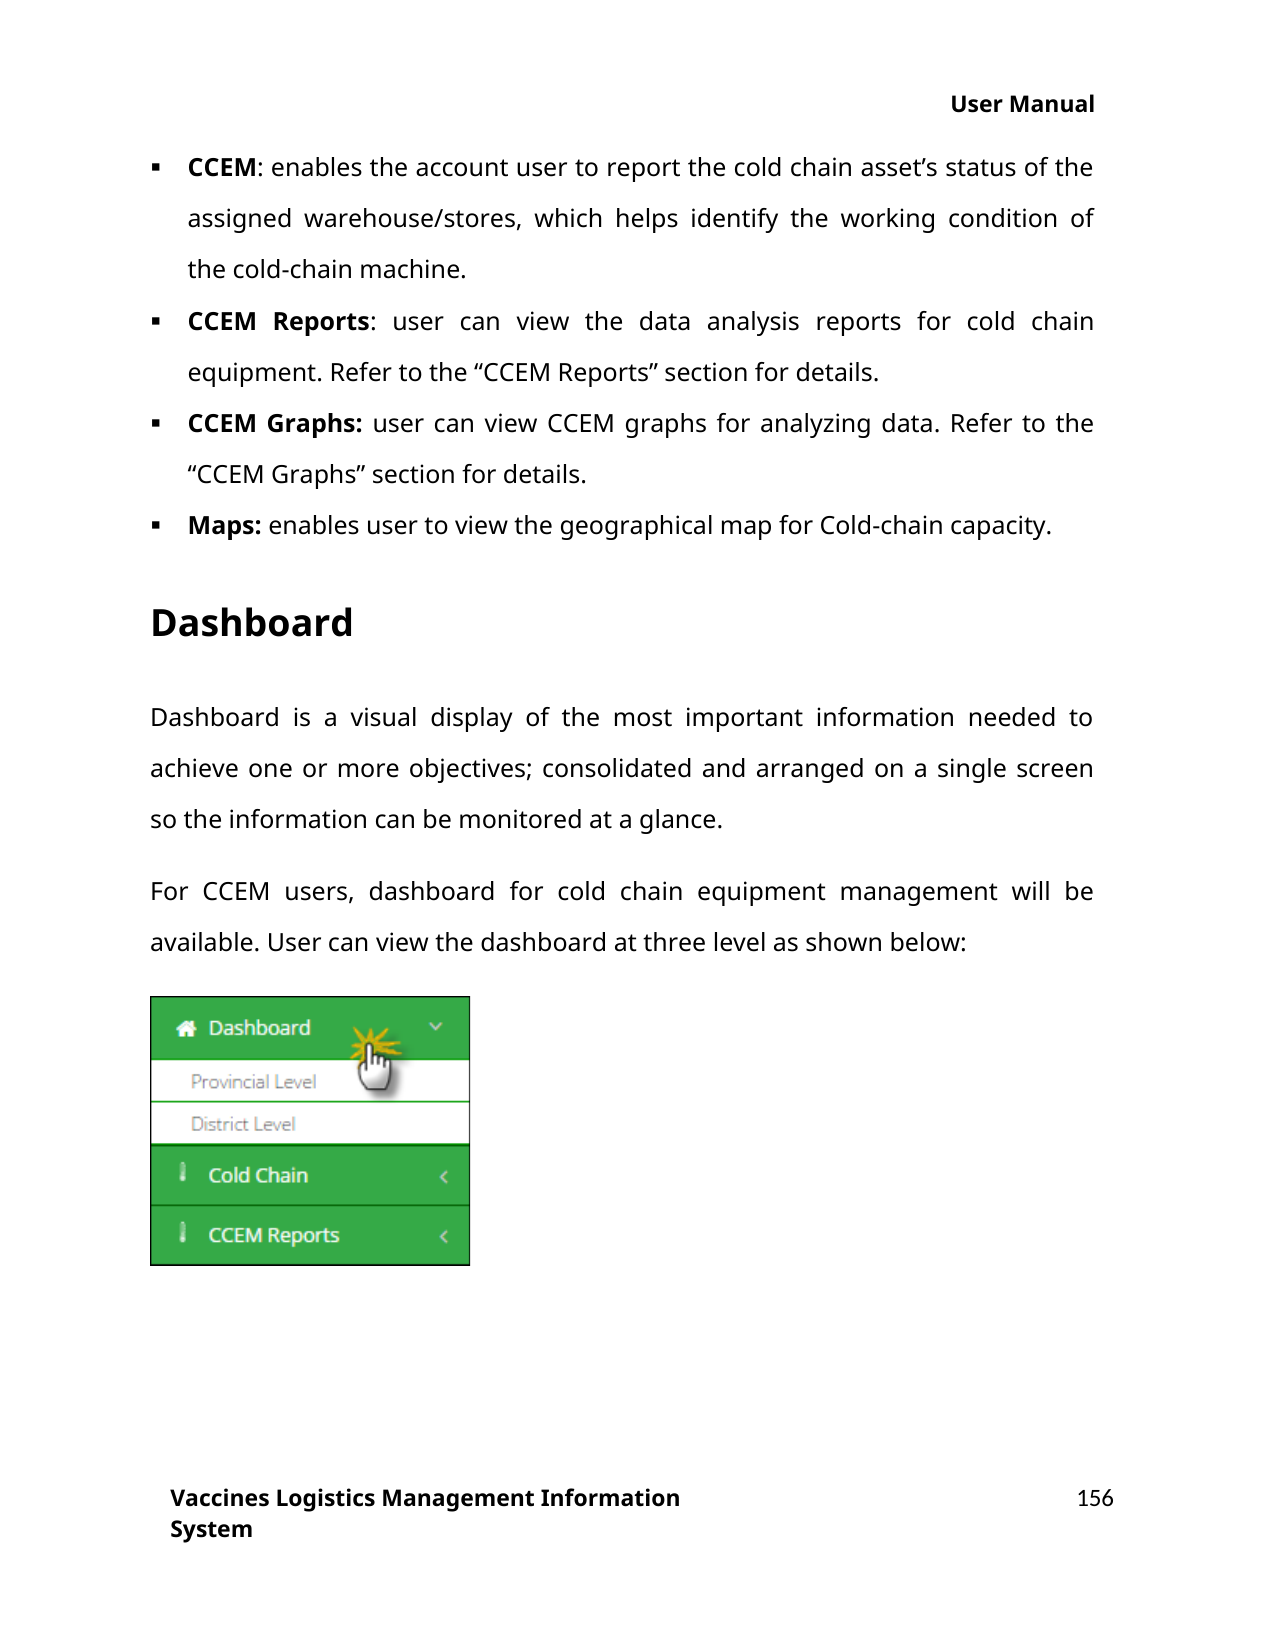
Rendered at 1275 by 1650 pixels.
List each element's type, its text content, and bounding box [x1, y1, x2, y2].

list Maps: enables user to view the geographical map for Cold-chain capacity. [150, 507, 1095, 541]
list CCEM Graphs: user can view CCEM graphs for analyzing data. Refer to the “CCEM Graphs” section for details. [150, 405, 1095, 490]
list CCEM: enables the account user to report the cold chain asset’s status of the assigned warehouse/stores, which helps identify the working condition of the cold-chain machine. [150, 150, 1095, 286]
list CCEM Reports: user can view the data analysis reports for cold chain equipment. Refer to the “CCEM Reports” section for details. [150, 303, 1095, 388]
text For CCEM users, dashboard for cold chain equipment management will be available. User can view the dashboard at three level as shown below: [150, 874, 1095, 959]
subtitle Dashboard [150, 596, 1125, 647]
text Dashboard is a visual display of the most important information needed to achieve one or more objectives; consolidated and arranged on a single screen so the information can be monitored at a glance. [150, 700, 1095, 836]
picture [150, 996, 471, 1266]
